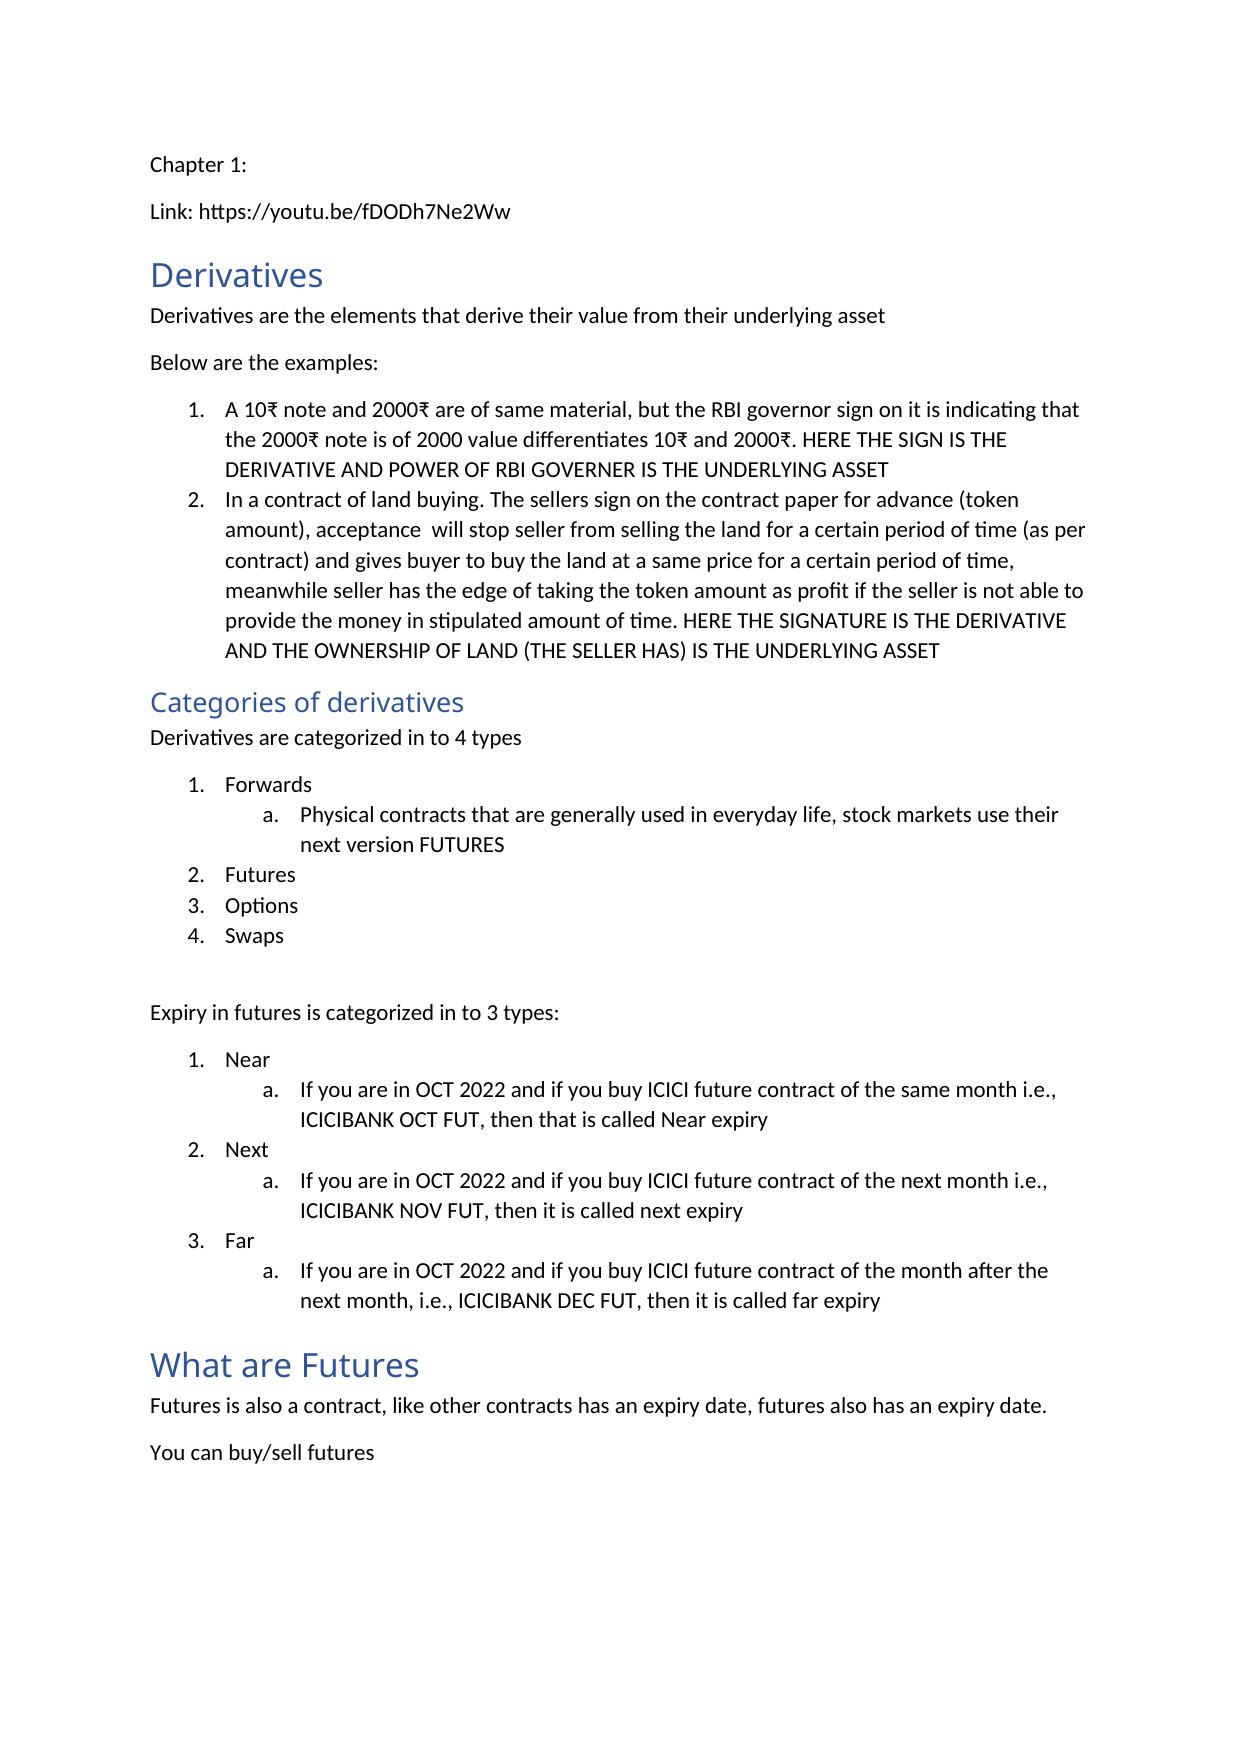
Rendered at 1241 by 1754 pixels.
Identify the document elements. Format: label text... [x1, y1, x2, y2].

list Swaps [187, 921, 1090, 949]
text Derivatives are categorized in to 4 types [150, 723, 1090, 751]
list Forwards [187, 770, 1090, 798]
text Expiry in futures is categorized in to 3 types: [150, 998, 1090, 1026]
text Futures is also a contract, like other contracts has an expiry date, futures also has an expiry date. [150, 1391, 1090, 1419]
list Next [187, 1136, 1090, 1164]
text Below are the examples: [150, 348, 1090, 376]
subtitle Derivatives [150, 252, 1090, 297]
list Near [187, 1045, 1090, 1073]
list If you are in OCT 2022 and if you buy ICICI future contract of the same month i.e., ICICIBANK OCT FUT, then that is called Near expiry [262, 1075, 1090, 1133]
text Link: https://youtu.be/fDODh7Ne2Ww [150, 197, 1090, 225]
list A 10₹ note and 2000₹ are of same material, but the RBI governor sign on it is indicating that the 2000₹ note is of 2000 value differentiates 10₹ and 2000₹. HERE THE SIGN IS THE DERIVATIVE AND POWER OF RBI GOVERNER IS THE UNDERLYING ASSET [187, 395, 1090, 483]
text Chapter 1: [150, 150, 1090, 178]
list If you are in OCT 2022 and if you buy ICICI future contract of the month after the next month, i.e., ICICIBANK DEC FUT, then it is called far expiry [262, 1256, 1090, 1315]
list Physical contracts that are generally used in everyday life, stock markets use their next version FUTURES [262, 800, 1090, 858]
text You can buy/sell futures [150, 1438, 1090, 1466]
subtitle What are Futures [150, 1342, 1090, 1387]
list Far [187, 1226, 1090, 1254]
text Derivatives are the elements that derive their value from their underlying asset [150, 301, 1090, 329]
list Options [187, 891, 1090, 919]
list In a contract of land buying. The sellers sign on the contract paper for advance (token amount), acceptance will stop seller from selling the land for a certain period of time (as per contract) and gives buyer to buy the land at a same price for a certain period of time, meanwhile seller has the edge of taking the token amount as profit if the seller is not able to provide the money in stipulated amount of time. HERE THE SIGNATURE IS THE DERIVATIVE AND THE OWNERSHIP OF LAND (THE SELLER HAS) IS THE UNDERLYING ASSET [187, 485, 1090, 664]
list Futures [187, 861, 1090, 889]
subtitle Categories of derivatives [150, 683, 1090, 720]
list If you are in OCT 2022 and if you buy ICICI future contract of the next month i.e., ICICIBANK NOV FUT, then it is called next expiry [262, 1166, 1090, 1224]
